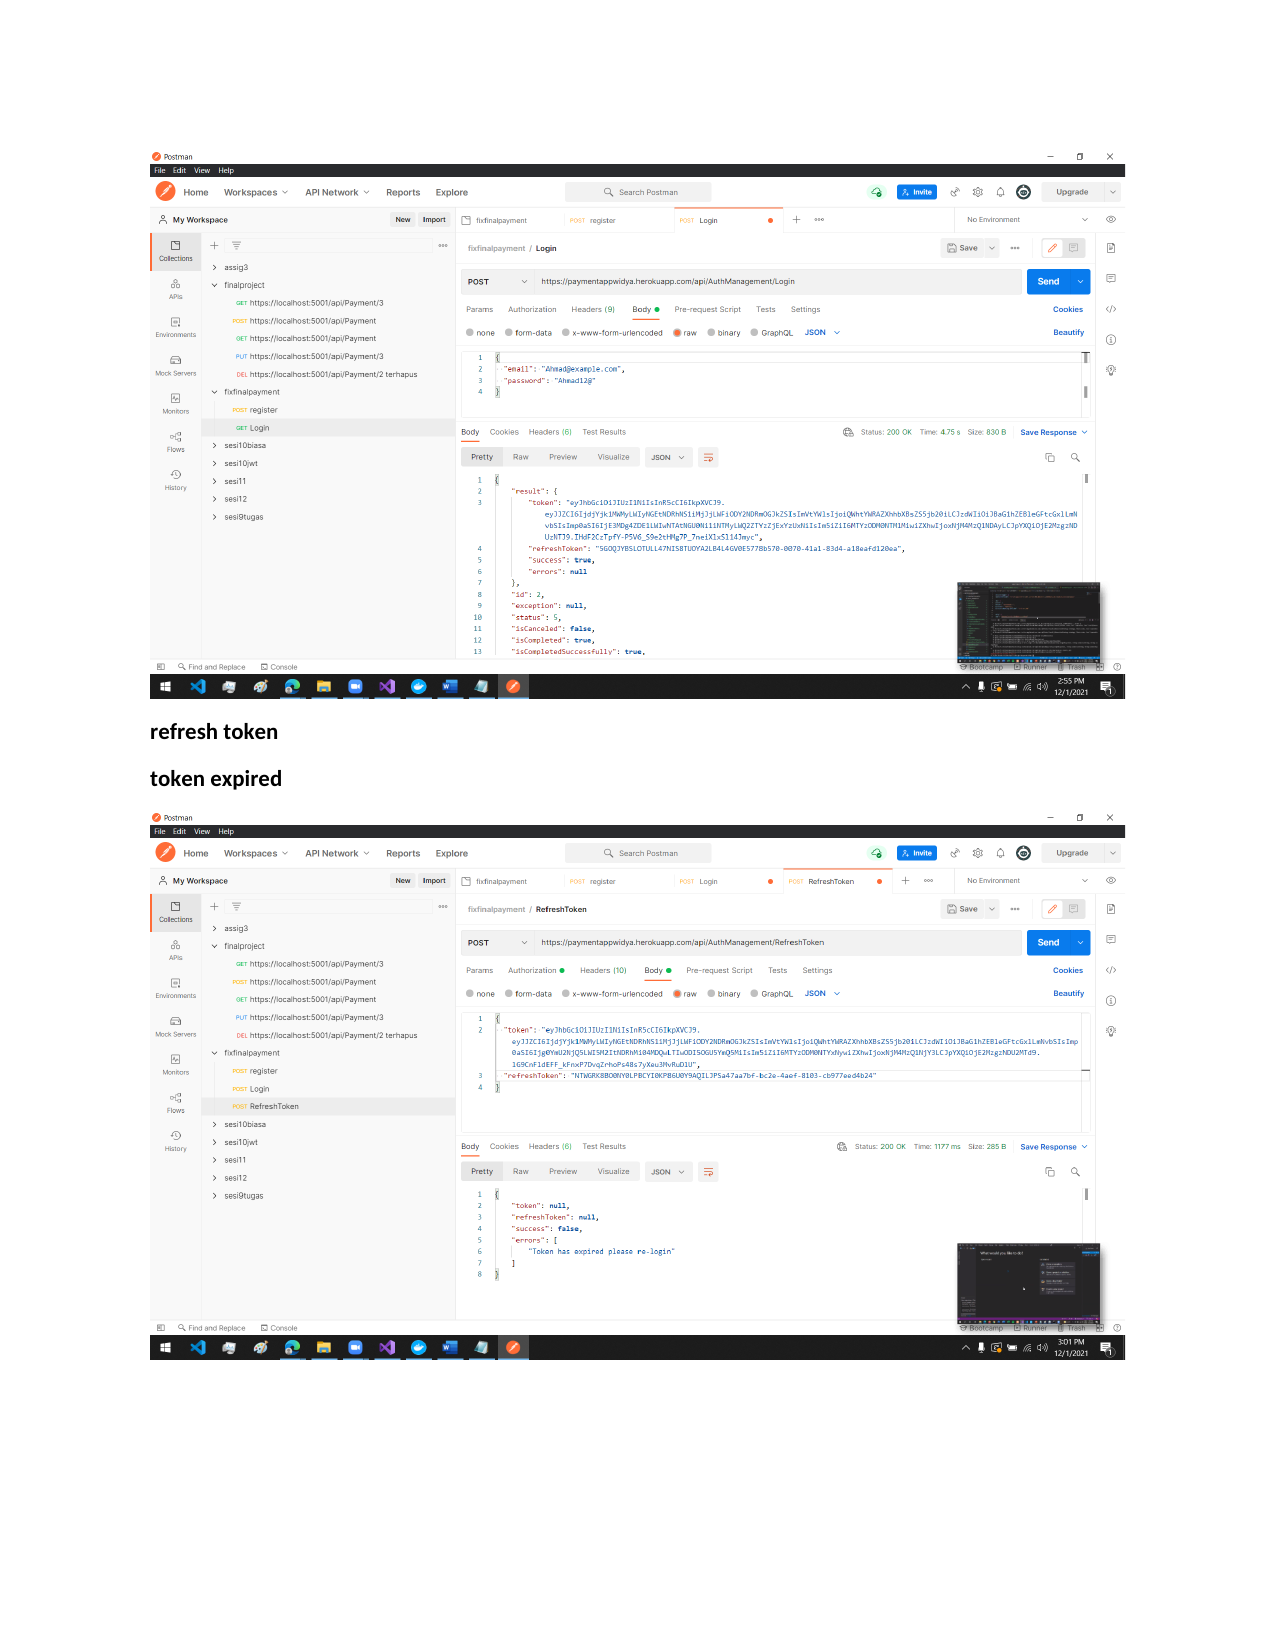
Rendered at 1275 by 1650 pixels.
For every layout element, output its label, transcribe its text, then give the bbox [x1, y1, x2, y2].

picture [150, 150, 1125, 699]
picture [150, 811, 1125, 1360]
text refresh token [150, 717, 1125, 745]
text token expired [150, 764, 1125, 792]
